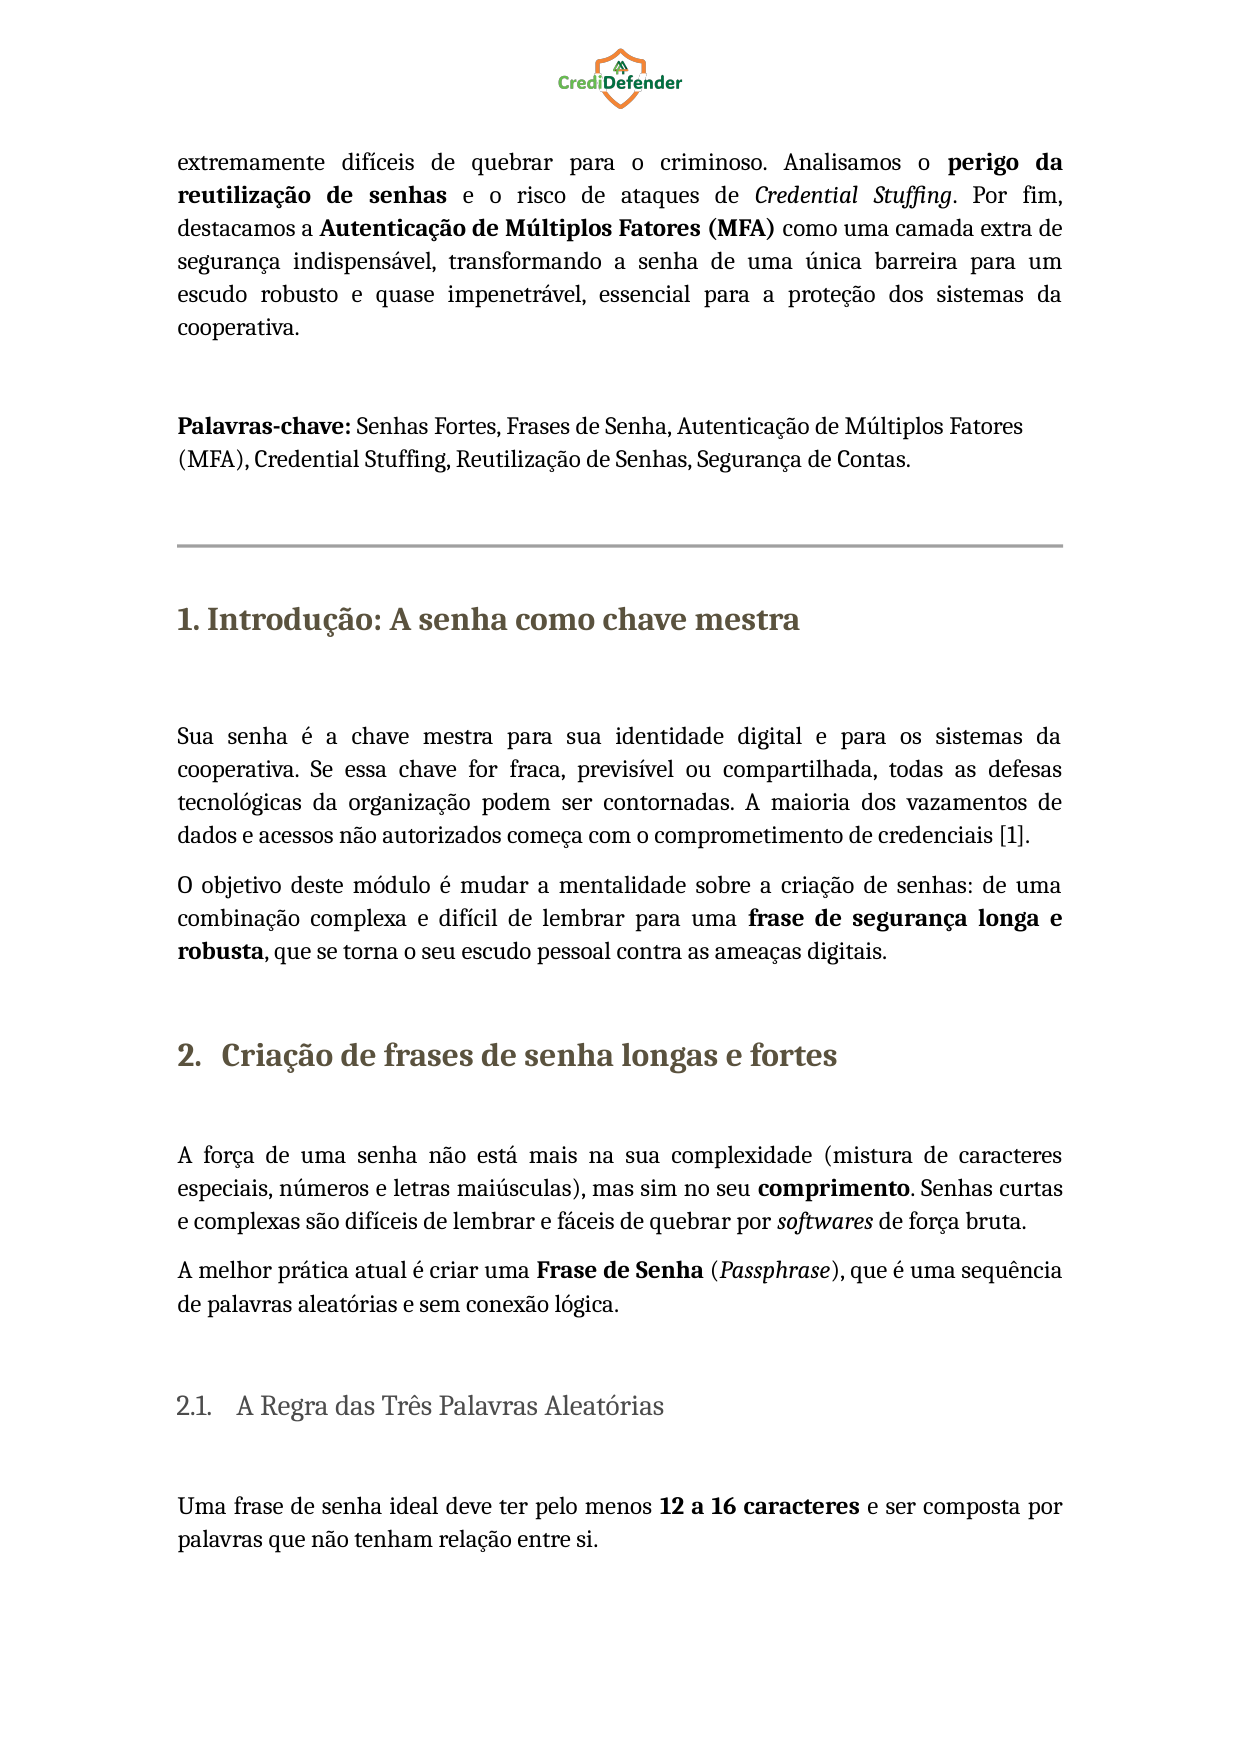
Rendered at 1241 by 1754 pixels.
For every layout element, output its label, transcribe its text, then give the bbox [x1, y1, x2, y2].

text Uma frase de senha ideal deve ter pelo menos 12 a 16 caracteres e ser composta por palavras que não tenham relação entre si. [177, 1492, 1063, 1553]
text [177, 148, 1063, 341]
subtitle A Regra das Três Palavras Aleatórias [176, 1389, 1063, 1422]
text O objetivo deste módulo é mudar a mentalidade sobre a criação de senhas: de uma combinação complexa e difícil de lembrar para uma frase de segurança longa e robusta, que se torna o seu escudo pessoal contra as ameaças digitais. [177, 871, 1063, 965]
text Palavras-chave: Senhas Fortes, Frases de Senha, Autenticação de Múltiplos Fatores (MFA), Credential Stuffing, Reutilização de Senhas, Segurança de Contas. [177, 412, 1063, 474]
list Introdução: A senha como chave mestra [177, 600, 1063, 639]
picture [547, 45, 693, 113]
text A força de uma senha não está mais na sua complexidade (mistura de caracteres especiais, números e letras maiúsculas), mas sim no seu comprimento. Senhas curtas e complexas são difíceis de lembrar e fáceis de quebrar por softwares de força bruta. [177, 1141, 1063, 1236]
text A melhor prática atual é criar uma Frase de Senha (Passphrase), que é uma sequência de palavras aleatórias e sem conexão lógica. [177, 1256, 1063, 1318]
text Sua senha é a chave mestra para sua identidade digital e para os sistemas da cooperativa. Se essa chave for fraca, previsível ou compartilhada, todas as defesas tecnológicas da organização podem ser contornadas. A maioria dos vazamentos de dados e acessos não autorizados começa com o comprometimento de credenciais [1]. [177, 722, 1063, 849]
list Criação de frases de senha longas e fortes [177, 1036, 1063, 1074]
